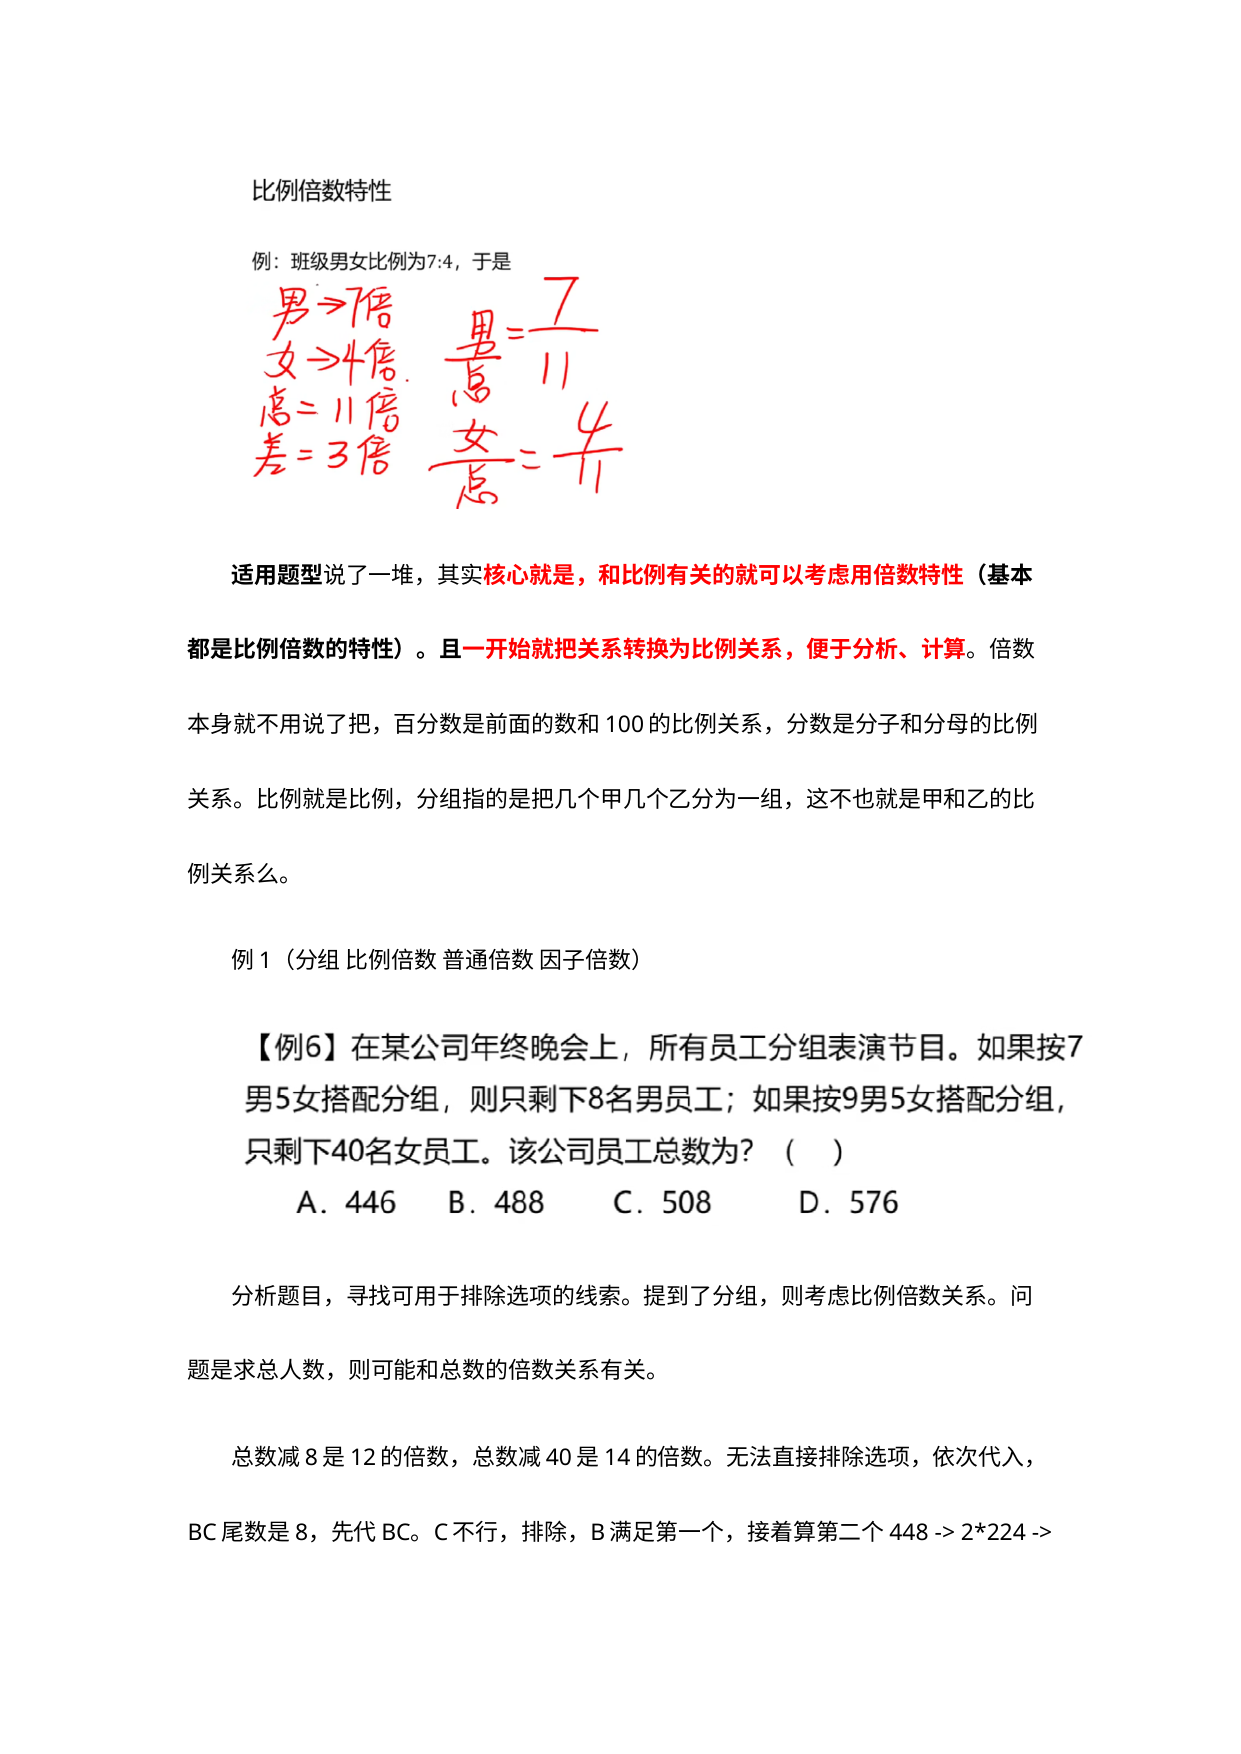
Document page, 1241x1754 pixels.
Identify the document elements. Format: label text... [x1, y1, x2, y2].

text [187, 1423, 1053, 1563]
text 分析题目，寻找可用于排除选项的线索。提到了分组，则考虑比例倍数关系。问题是求总人数，则可能和总数的倍数关系有关。 [187, 1262, 1053, 1401]
picture [231, 1026, 1096, 1227]
text 适用题型说了一堆，其实核心就是，和比例有关的就可以考虑用倍数特性（基本都是比例倍数的特性）。且一开始就把关系转换为比例关系，便于分析、计算。倍数本身就不用说了把，百分数是前面的数和100的比例关系，分数是分子和分母的比例关系。比例就是比例，分组指的是把几个甲几个乙分为一组，这不也就是甲和乙的比例关系么。 [187, 541, 1053, 904]
text 例1（分组 比例倍数 普通倍数 因子倍数） [187, 926, 1053, 991]
picture [231, 172, 674, 509]
